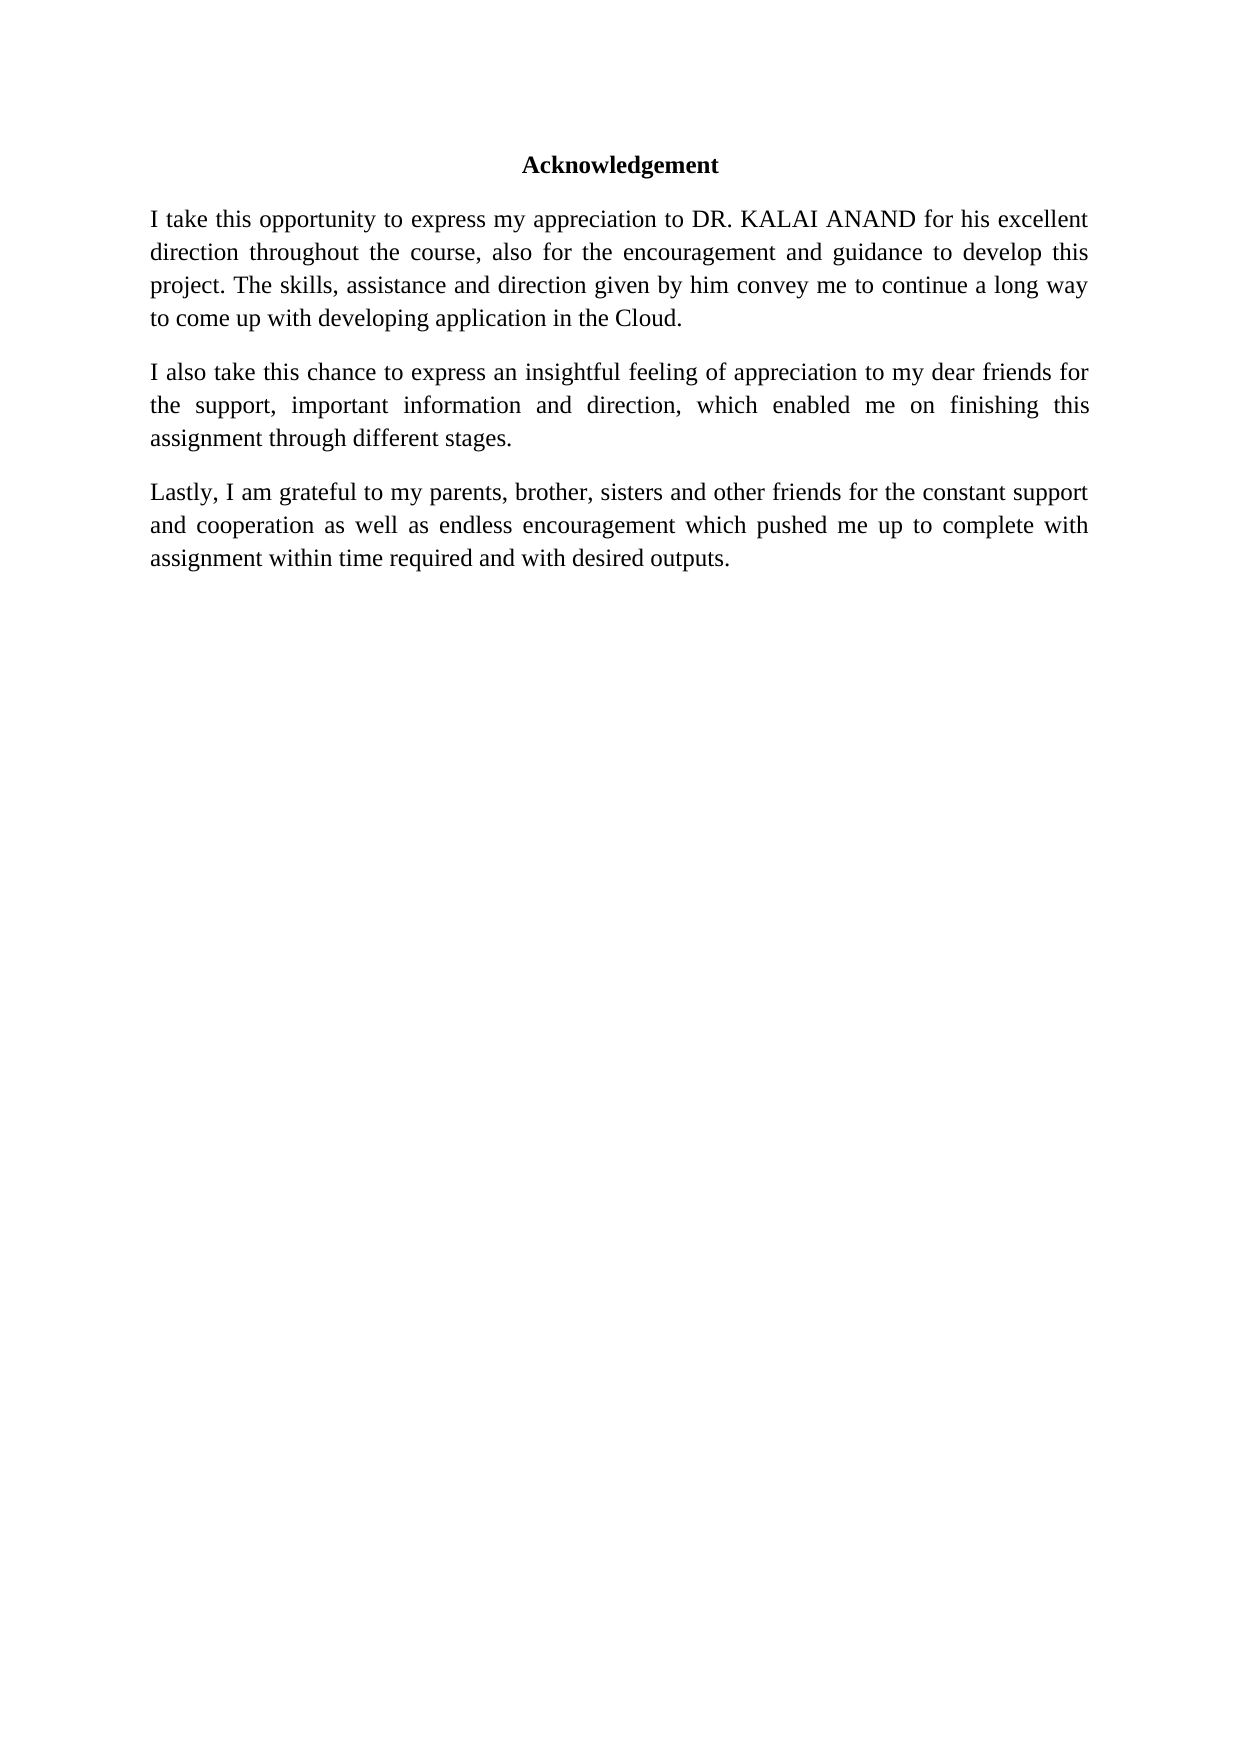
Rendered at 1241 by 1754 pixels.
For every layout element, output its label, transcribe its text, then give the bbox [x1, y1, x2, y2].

text Lastly, I am grateful to my parents, brother, sisters and other friends for the constant support and cooperation as well as endless encouragement which pushed me up to complete with assignment within time required and with desired outputs. [150, 477, 1090, 571]
text Acknowledgement [150, 150, 1090, 179]
text I take this opportunity to express my appreciation to DR. KALAI ANAND for his excellent direction throughout the course, also for the encouragement and guidance to develop this project. The skills, assistance and direction given by him convey me to continue a long way to come up with developing application in the Cloud. [150, 204, 1090, 332]
text I also take this chance to express an insightful feeling of appreciation to my dear friends for the support, important information and direction, which enabled me on finishing this assignment through different stages. [150, 357, 1090, 452]
